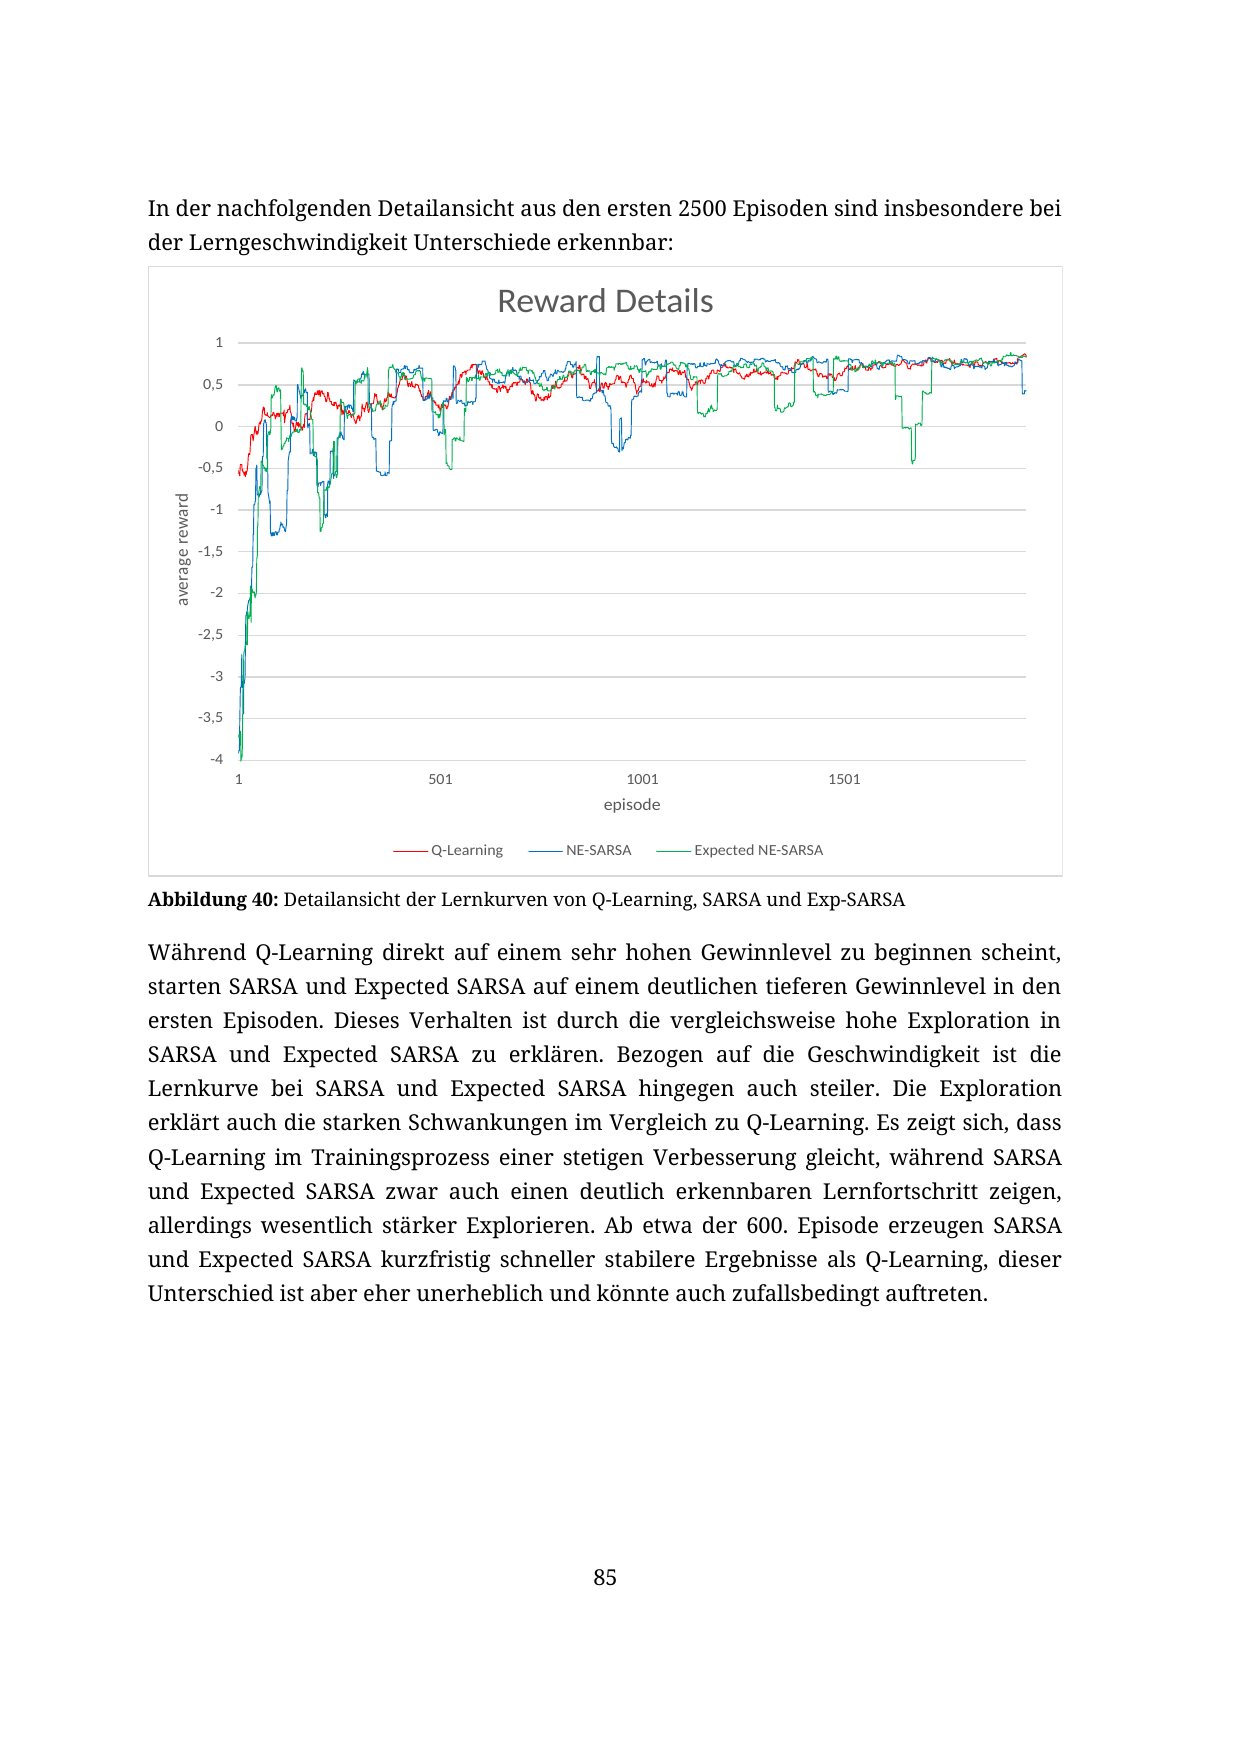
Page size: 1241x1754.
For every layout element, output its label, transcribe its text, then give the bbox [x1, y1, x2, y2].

text In der nachfolgenden Detailansicht aus den ersten 2500 Episoden sind insbesondere bei der Lerngeschwindigkeit Unterschiede erkennbar: [148, 192, 1063, 256]
text Während Q-Learning direkt auf einem sehr hohen Gewinnlevel zu beginnen scheint, starten SARSA und Expected SARSA auf einem deutlichen tieferen Gewinnlevel in den ersten Episoden. Dieses Verhalten ist durch die vergleichsweise hohe Exploration in SARSA und Expected SARSA zu erklären. Bezogen auf die Geschwindigkeit ist die Lernkurve bei SARSA und Expected SARSA hingegen auch steiler. Die Exploration erklärt auch die starken Schwankungen im Vergleich zu Q-Learning. Es zeigt sich, dass Q-Learning im Trainingsprozess einer stetigen Verbesserung gleicht, während SARSA und Expected SARSA zwar auch einen deutlich erkennbaren Lernfortschritt zeigen, allerdings wesentlich stärker Explorieren. Ab etwa der 600. Episode erzeugen SARSA und Expected SARSA kurzfristig schneller stabilere Ergebnisse als Q-Learning, dieser Unterschied ist aber eher unerheblich und könnte auch zufallsbedingt auftreten. [148, 912, 1063, 1308]
